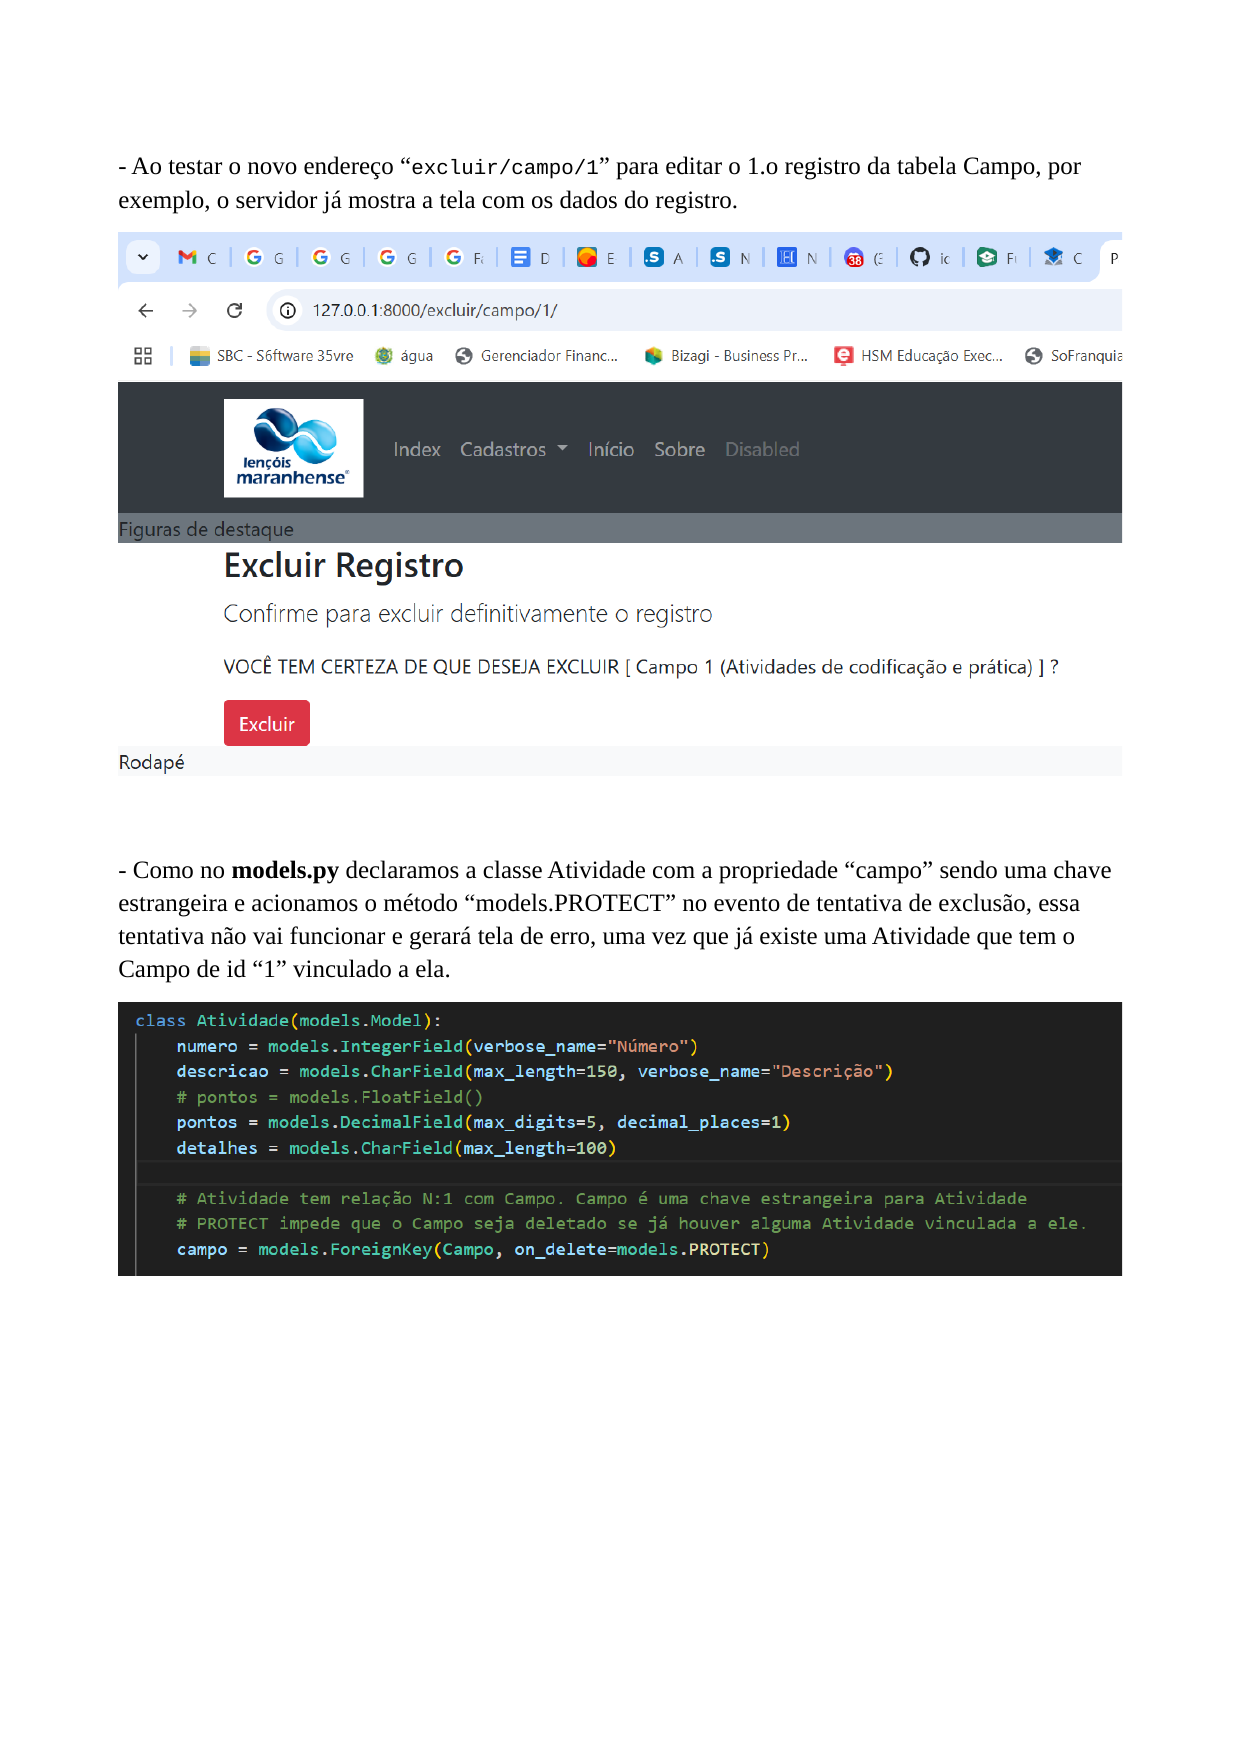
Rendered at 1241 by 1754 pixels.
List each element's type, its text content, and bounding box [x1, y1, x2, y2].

picture [118, 232, 1123, 804]
picture [118, 1002, 1123, 1276]
text - Como no models.py declaramos a classe Atividade com a propriedade “campo” sendo uma chave estrangeira e acionamos o método “models.PROTECT” no evento de tentativa de exclusão, essa tentativa não vai funcionar e gerará tela de erro, uma vez que já existe uma Atividade que tem o Campo de id “1” vinculado a ela. [118, 822, 1122, 983]
text - Ao testar o novo endereço “excluir/campo/1” para editar o 1.o registro da tabela Campo, por exemplo, o servidor já mostra a tela com os dados do registro. [118, 118, 1122, 214]
